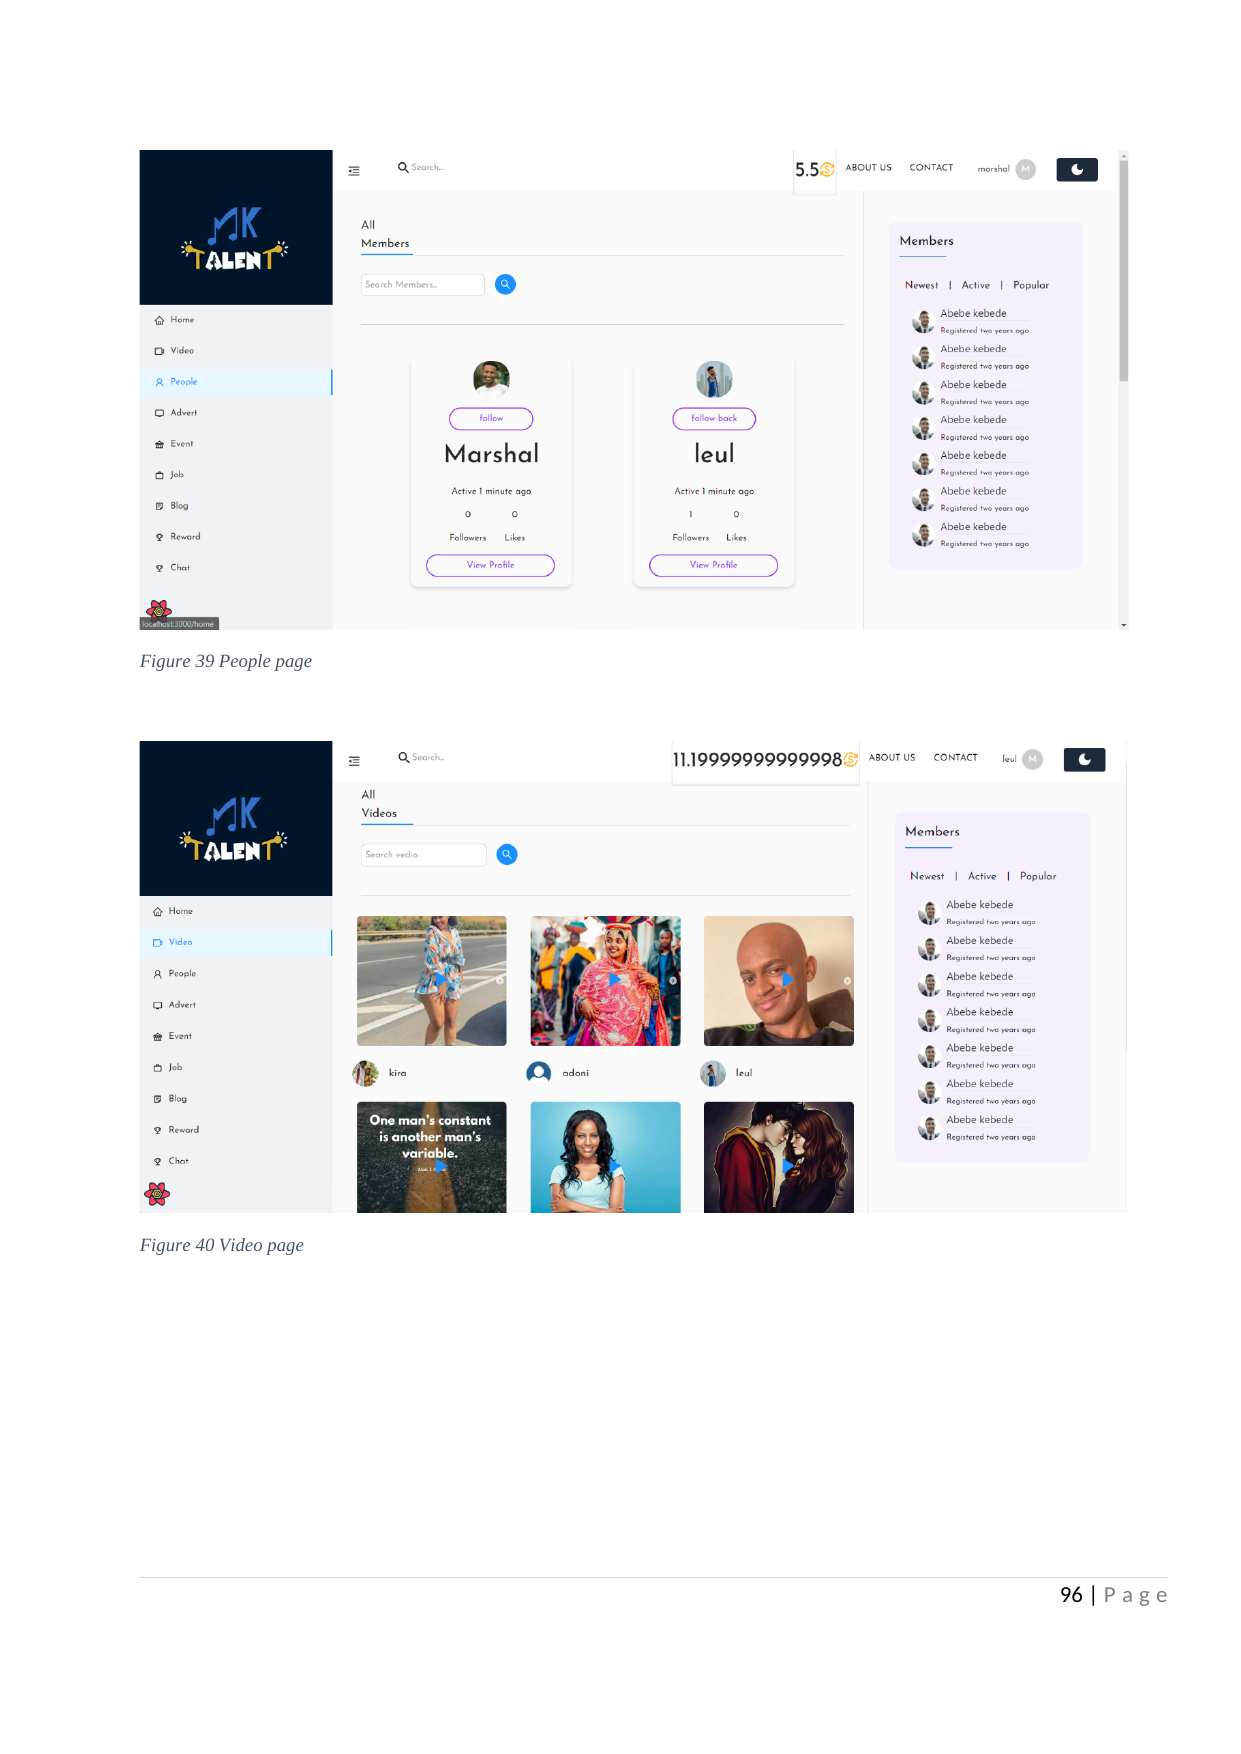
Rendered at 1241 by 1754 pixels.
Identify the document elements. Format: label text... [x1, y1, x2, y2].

picture [139, 150, 1129, 630]
text Figure 40 Video page [139, 1233, 1167, 1255]
text Figure 39 People page [139, 650, 1167, 672]
picture [139, 741, 1127, 1213]
